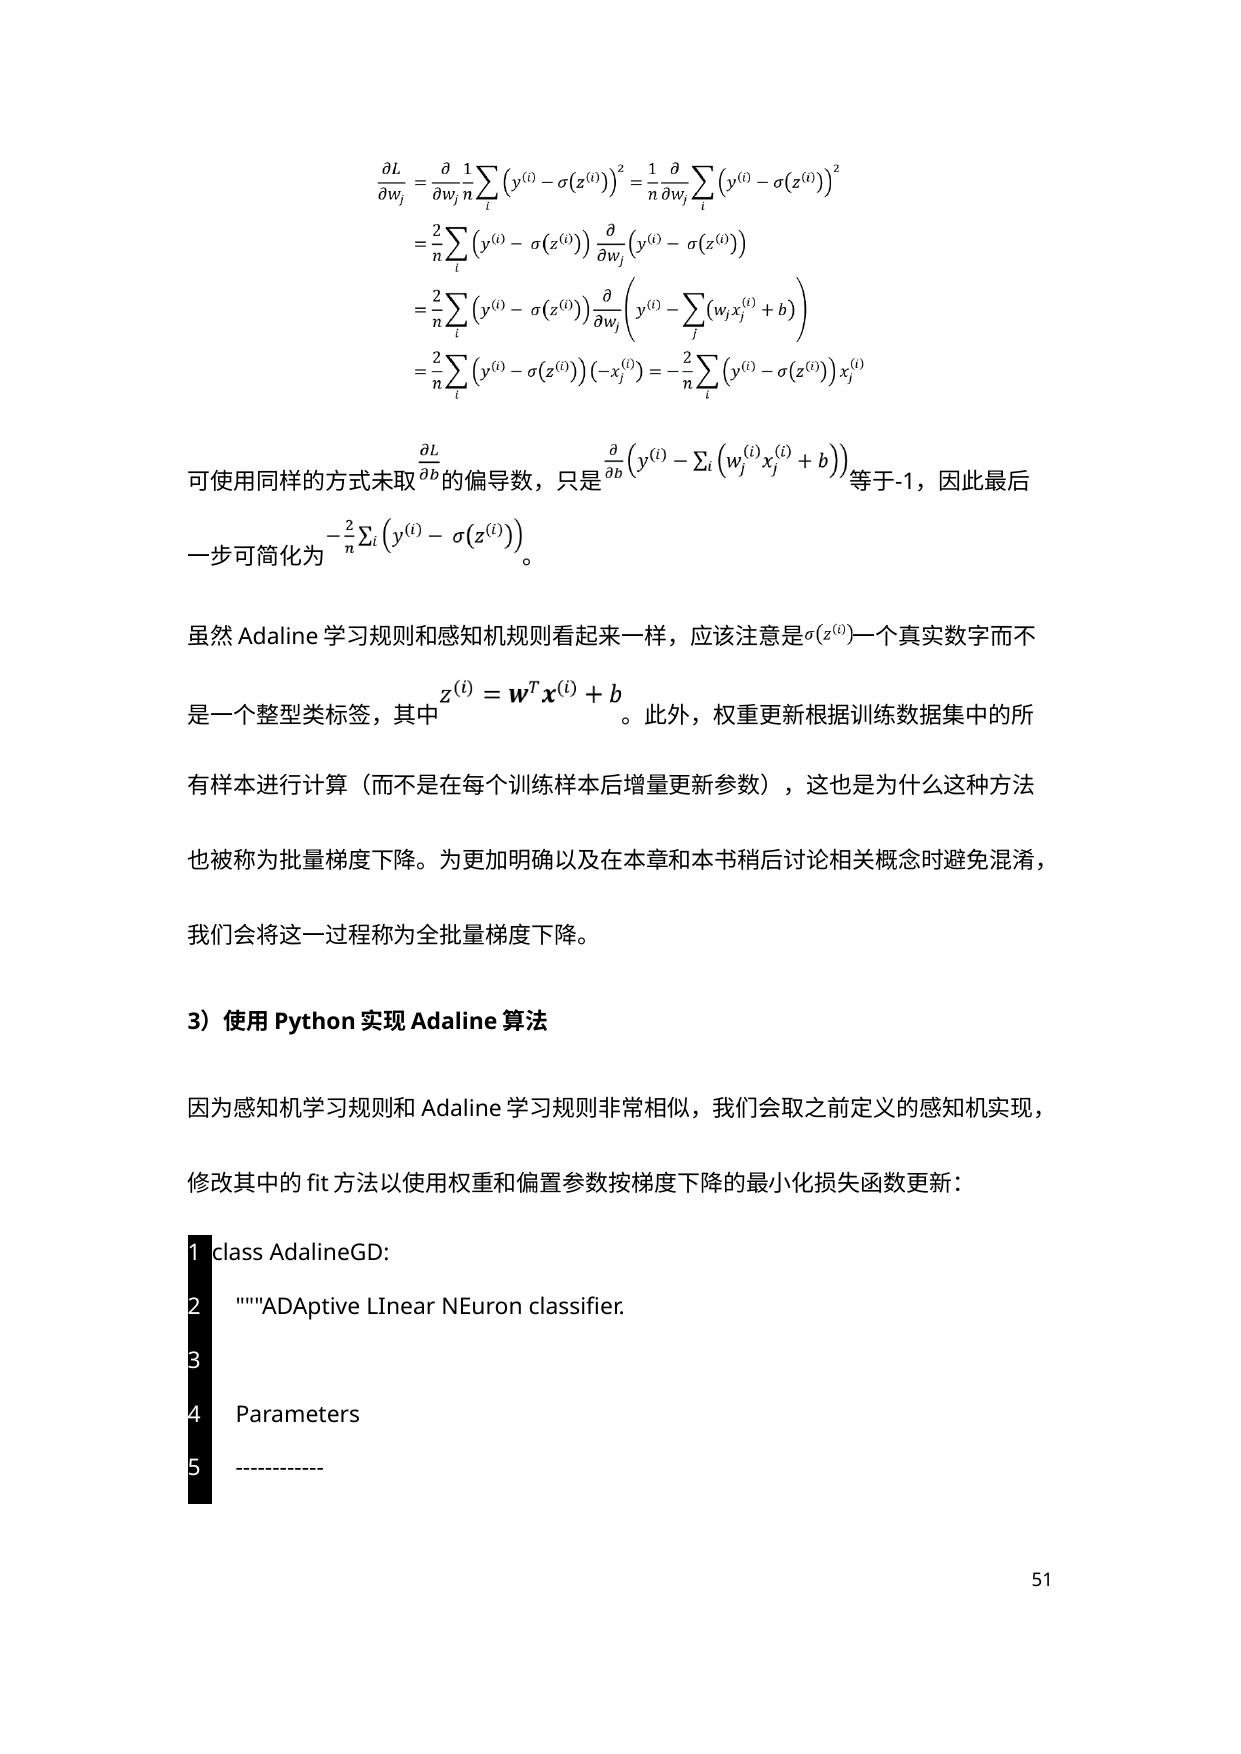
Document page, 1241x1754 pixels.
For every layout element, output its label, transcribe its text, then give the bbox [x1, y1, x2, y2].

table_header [212, 1235, 1053, 1504]
text 3）使用Python实现Adaline算法 [187, 987, 1053, 1052]
picture [376, 159, 864, 399]
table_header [188, 1235, 212, 1504]
picture [602, 440, 849, 480]
text 虽然Adaline学习规则和感知机规则看起来一样，应该注意是一个真实数字而不是一个整型类标签，其中。此外，权重更新根据训练数据集中的所有样本进行计算（而不是在每个训练样本后增量更新参数），这也是为什么这种方法也被称为批量梯度下降。为更加明确以及在本章和本书稍后讨论相关概念时避免混淆，我们会将这一过程称为全批量梯度下降。 [187, 602, 1053, 966]
text 因为感知机学习规则和Adaline学习规则非常相似，我们会取之前定义的感知机实现，修改其中的fit方法以使用权重和偏置参数按梯度下降的最小化损失函数更新： [187, 1074, 1053, 1214]
text 可使用同样的方式未取的偏导数，只是等于-1，因此最后一步可简化为。 [187, 441, 1053, 580]
picture [416, 440, 442, 480]
picture [439, 676, 622, 712]
picture [804, 621, 853, 645]
picture [325, 515, 522, 555]
